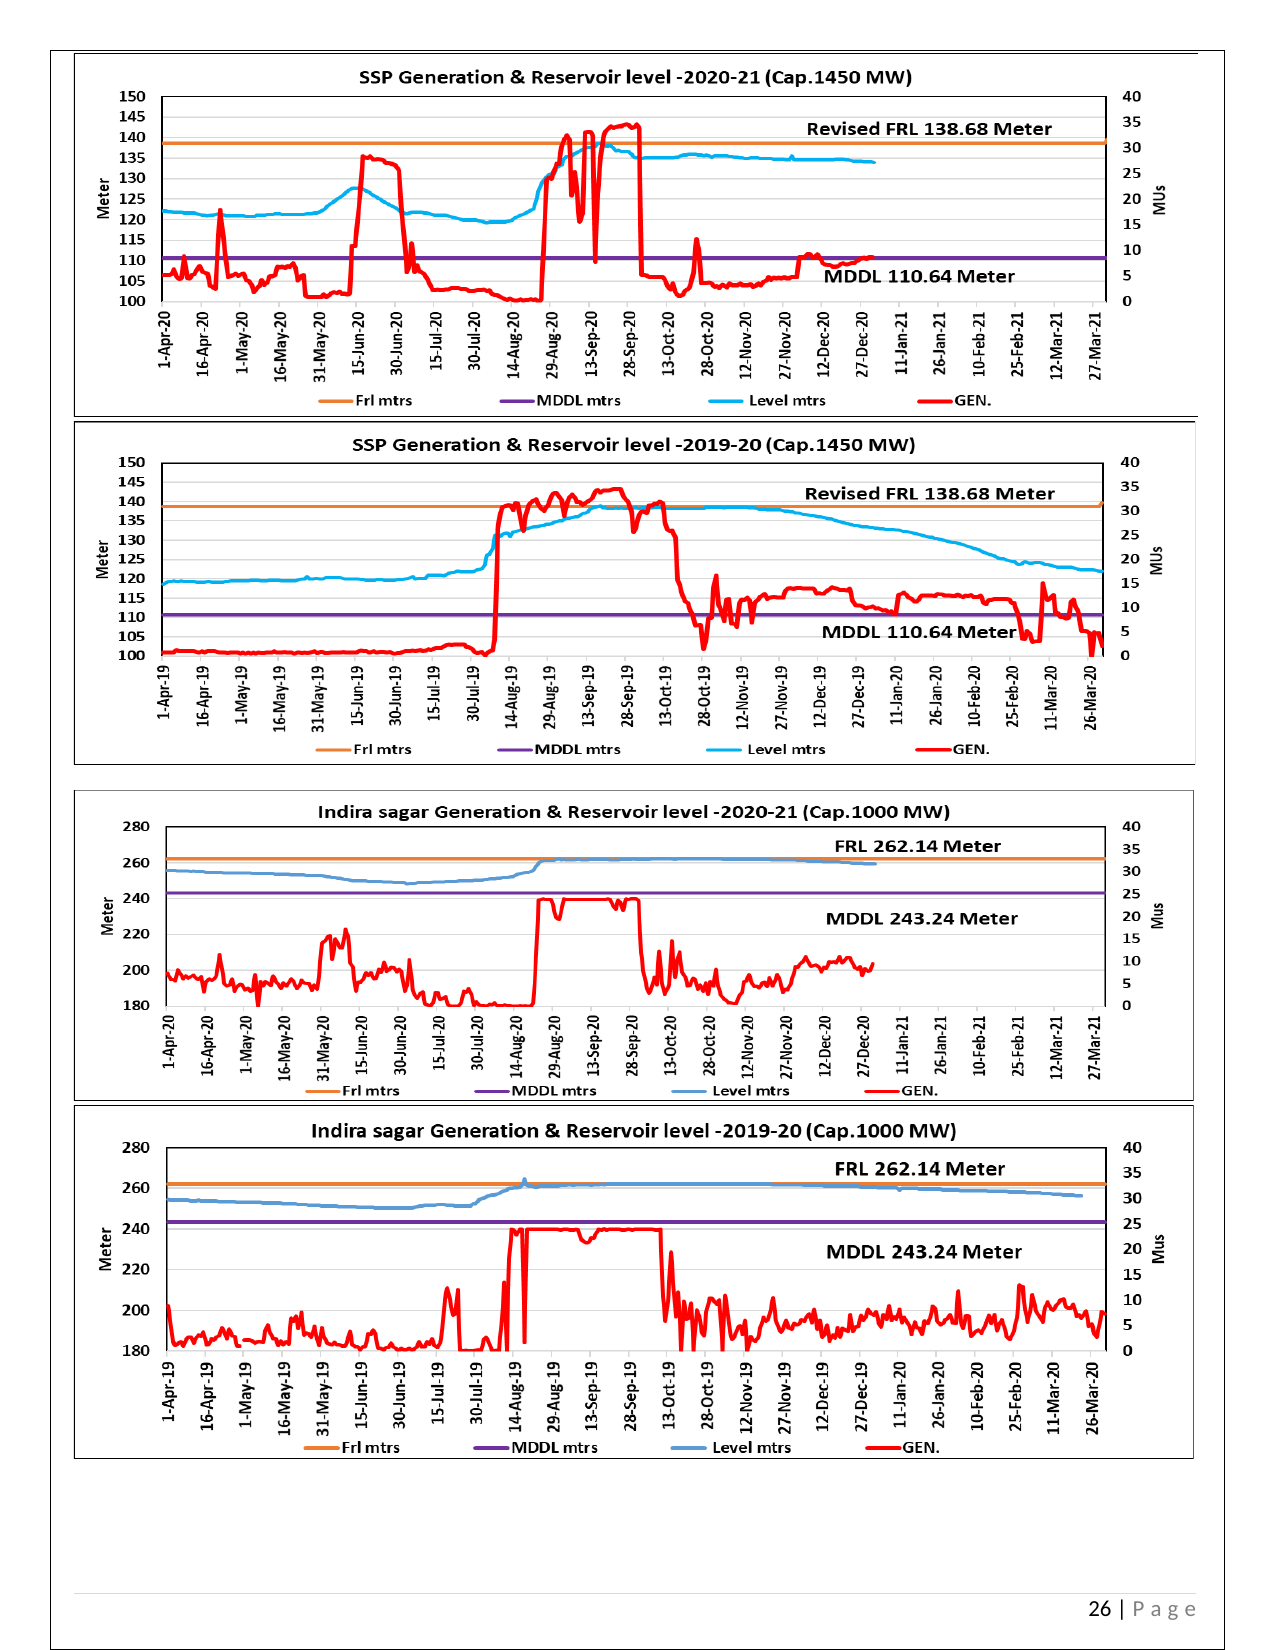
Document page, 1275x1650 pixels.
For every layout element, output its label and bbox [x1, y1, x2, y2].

picture [73, 53, 1198, 417]
picture [73, 1105, 1194, 1459]
picture [73, 421, 1196, 765]
picture [73, 790, 1194, 1101]
